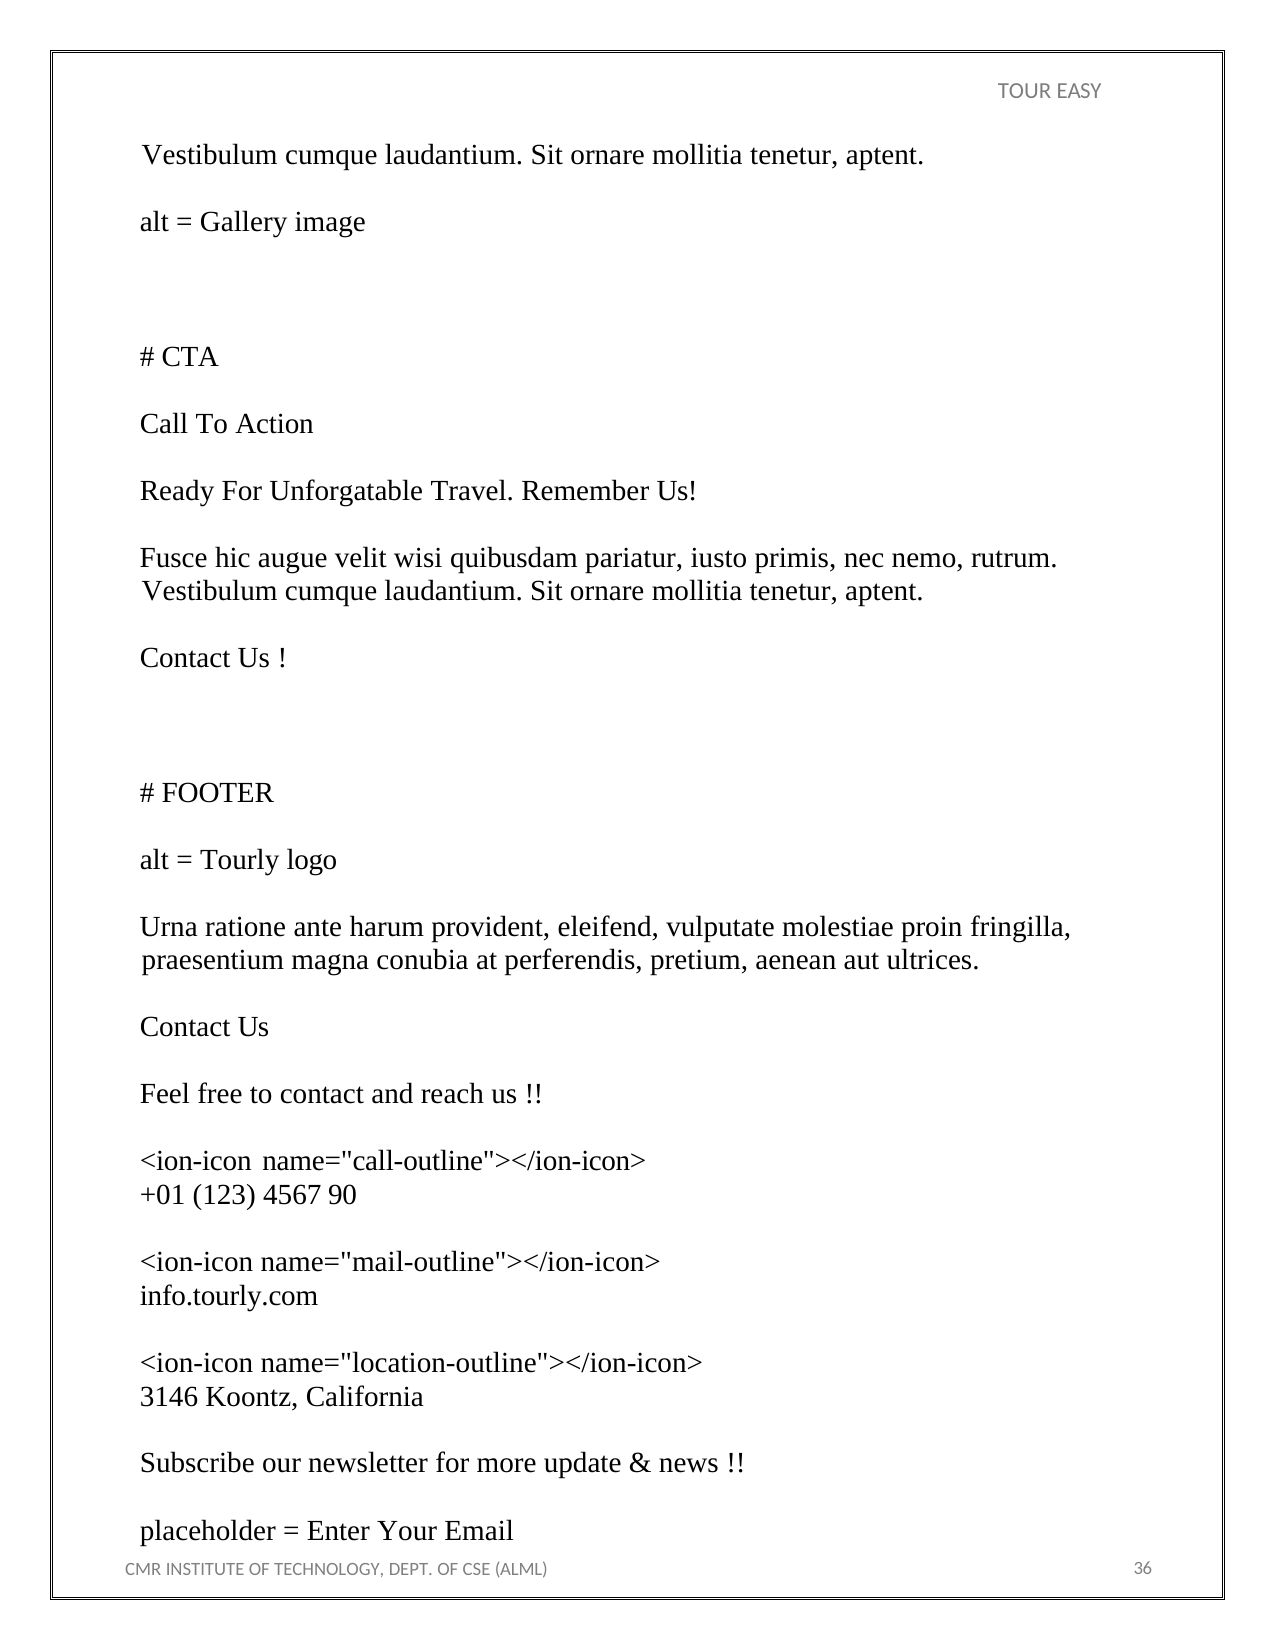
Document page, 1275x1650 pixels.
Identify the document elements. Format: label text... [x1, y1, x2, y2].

text <ion-icon name="call-outline"></ion-icon> [139, 1143, 1181, 1177]
text Subscribe our newsletter for more update & news !! placeholder = Enter Your Email [139, 1419, 804, 1553]
text Vestibulum cumque laudantium. Sit ornare mollitia tenetur, aptent. alt = Gallery image [139, 137, 945, 238]
text Contact Us [139, 1009, 1181, 1043]
text +01 (123) 4567 90 [139, 1177, 1181, 1211]
text <ion-icon name="mail-outline"></ion-icon> info.tourly.com [139, 1244, 661, 1312]
text Feel free to contact and reach us !! [139, 1076, 1181, 1110]
text Call To Action [139, 406, 1181, 439]
text alt = Tourly logo [139, 842, 1181, 875]
text Fusce hic augue velit wisi quibusdam pariatur, iusto primis, nec nemo, rutrum. Vestibulum cumque laudantium. Sit ornare mollitia tenetur, aptent. [139, 540, 1181, 607]
text Ready For Unforgatable Travel. Remember Us! [139, 473, 1181, 506]
text <ion-icon name="location-outline"></ion-icon> 3146 Koontz, California [139, 1345, 703, 1412]
text Urna ratione ante harum provident, eleifend, vulputate molestiae proin fringilla, praesentium magna conubia at perferendis, pretium, aenean aut ultrices. [139, 909, 1181, 976]
text Contact Us ! [139, 640, 1181, 674]
subtitle # CTA [139, 339, 1181, 372]
subtitle # FOOTER [139, 775, 1181, 808]
